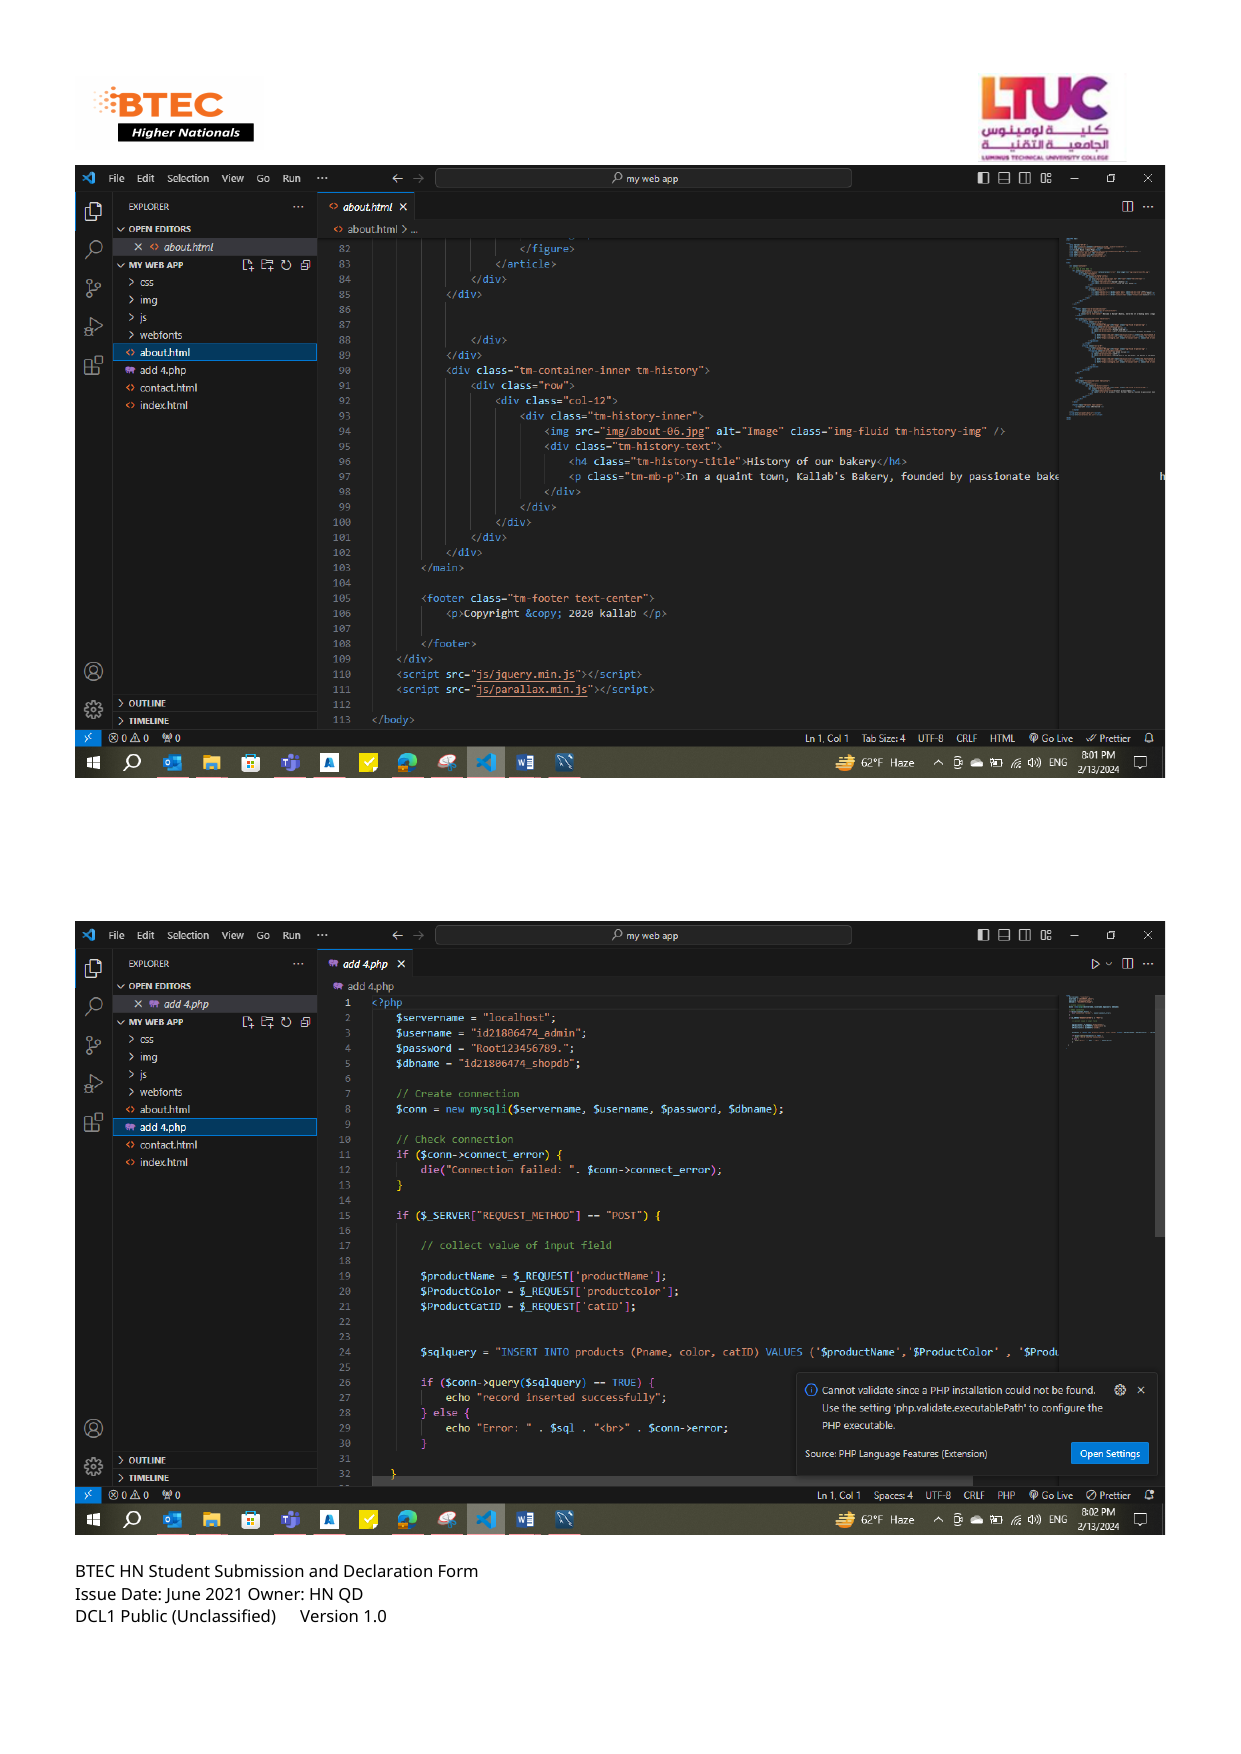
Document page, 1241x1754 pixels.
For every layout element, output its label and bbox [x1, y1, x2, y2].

picture [75, 165, 1166, 778]
picture [75, 76, 264, 150]
picture [75, 921, 1166, 1535]
picture [978, 73, 1127, 163]
